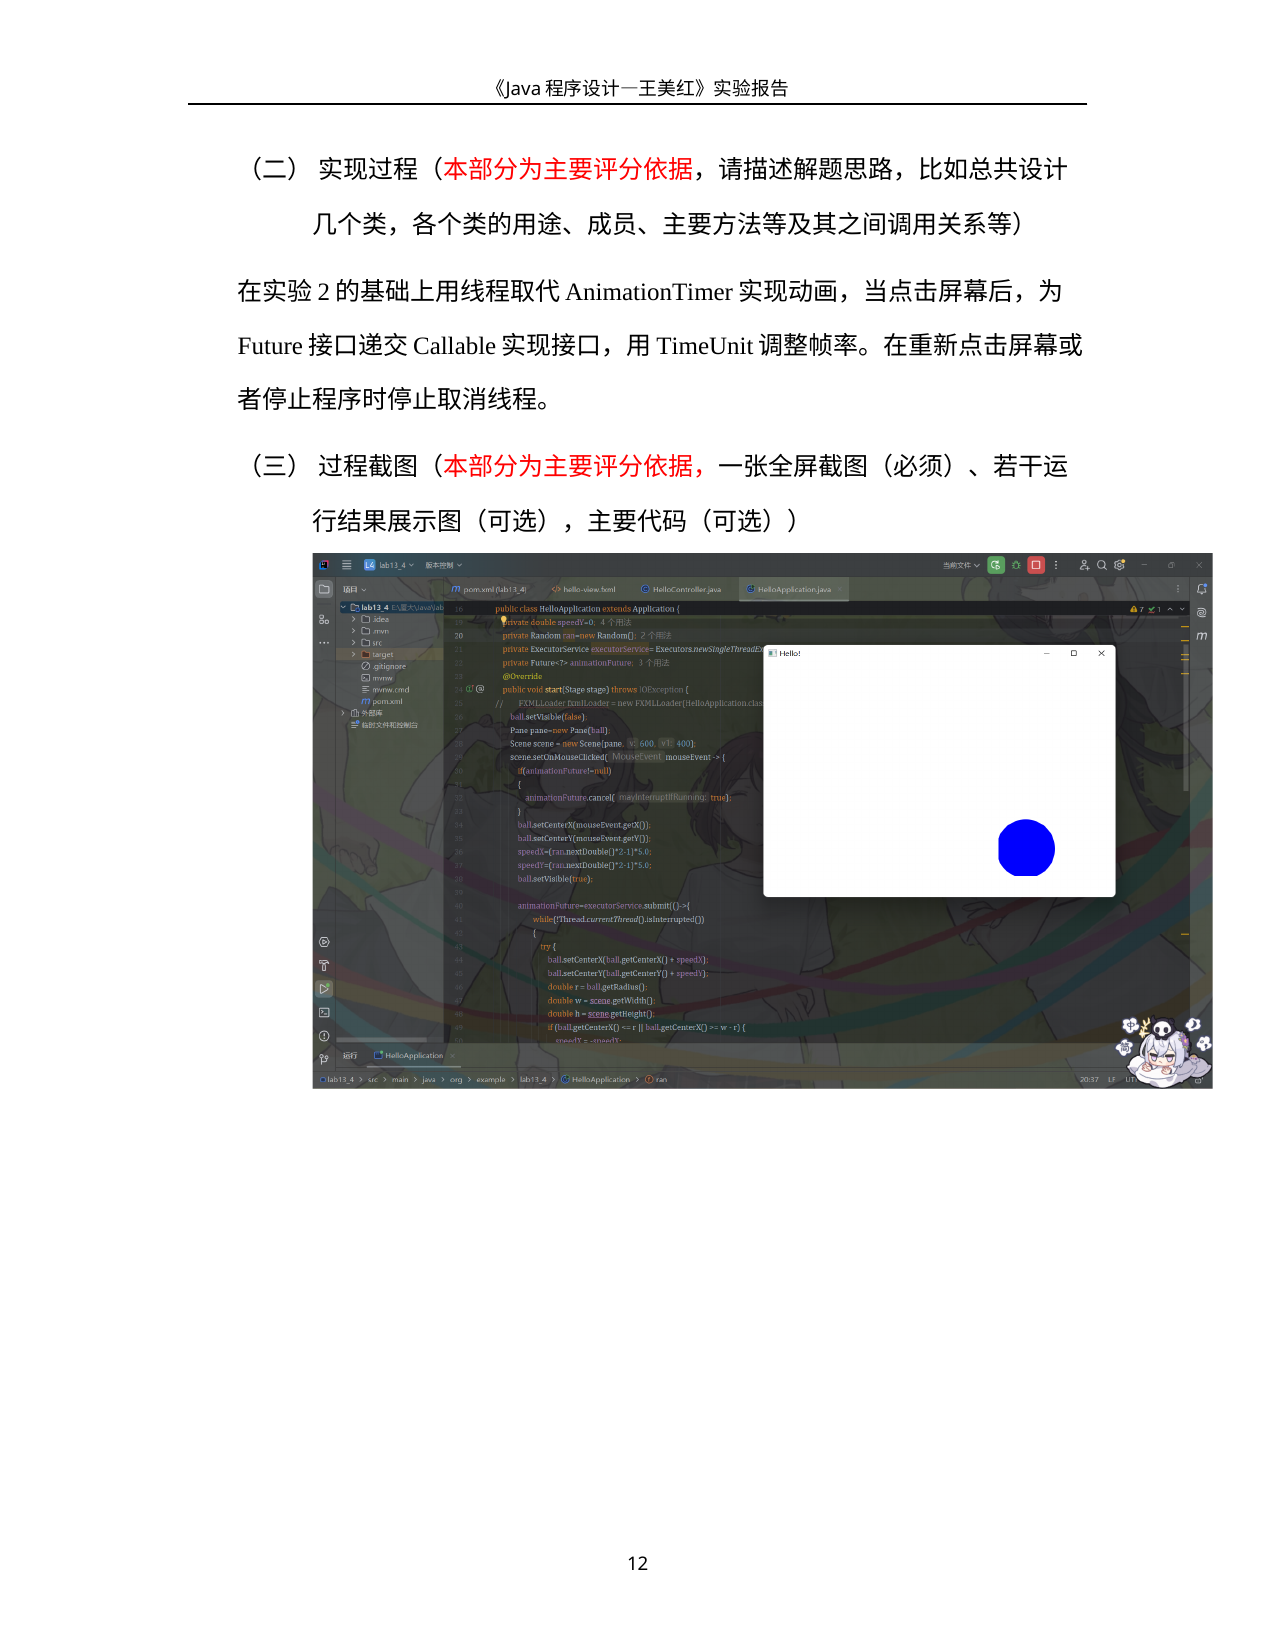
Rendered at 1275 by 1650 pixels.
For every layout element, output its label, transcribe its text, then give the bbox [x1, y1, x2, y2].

list 在实验2的基础上用线程取代AnimationTimer实现动画，当点击屏幕后，为Future接口递交Callable实现接口，用TimeUnit调整帧率。在重新点击屏幕或者停止程序时停止取消线程。 [237, 271, 1087, 416]
picture [312, 553, 1213, 1089]
list 实现过程（本部分为主要评分依据，请描述解题思路，比如总共设计几个类，各个类的用途、成员、主要方法等及其之间调用关系等） [237, 150, 1087, 241]
